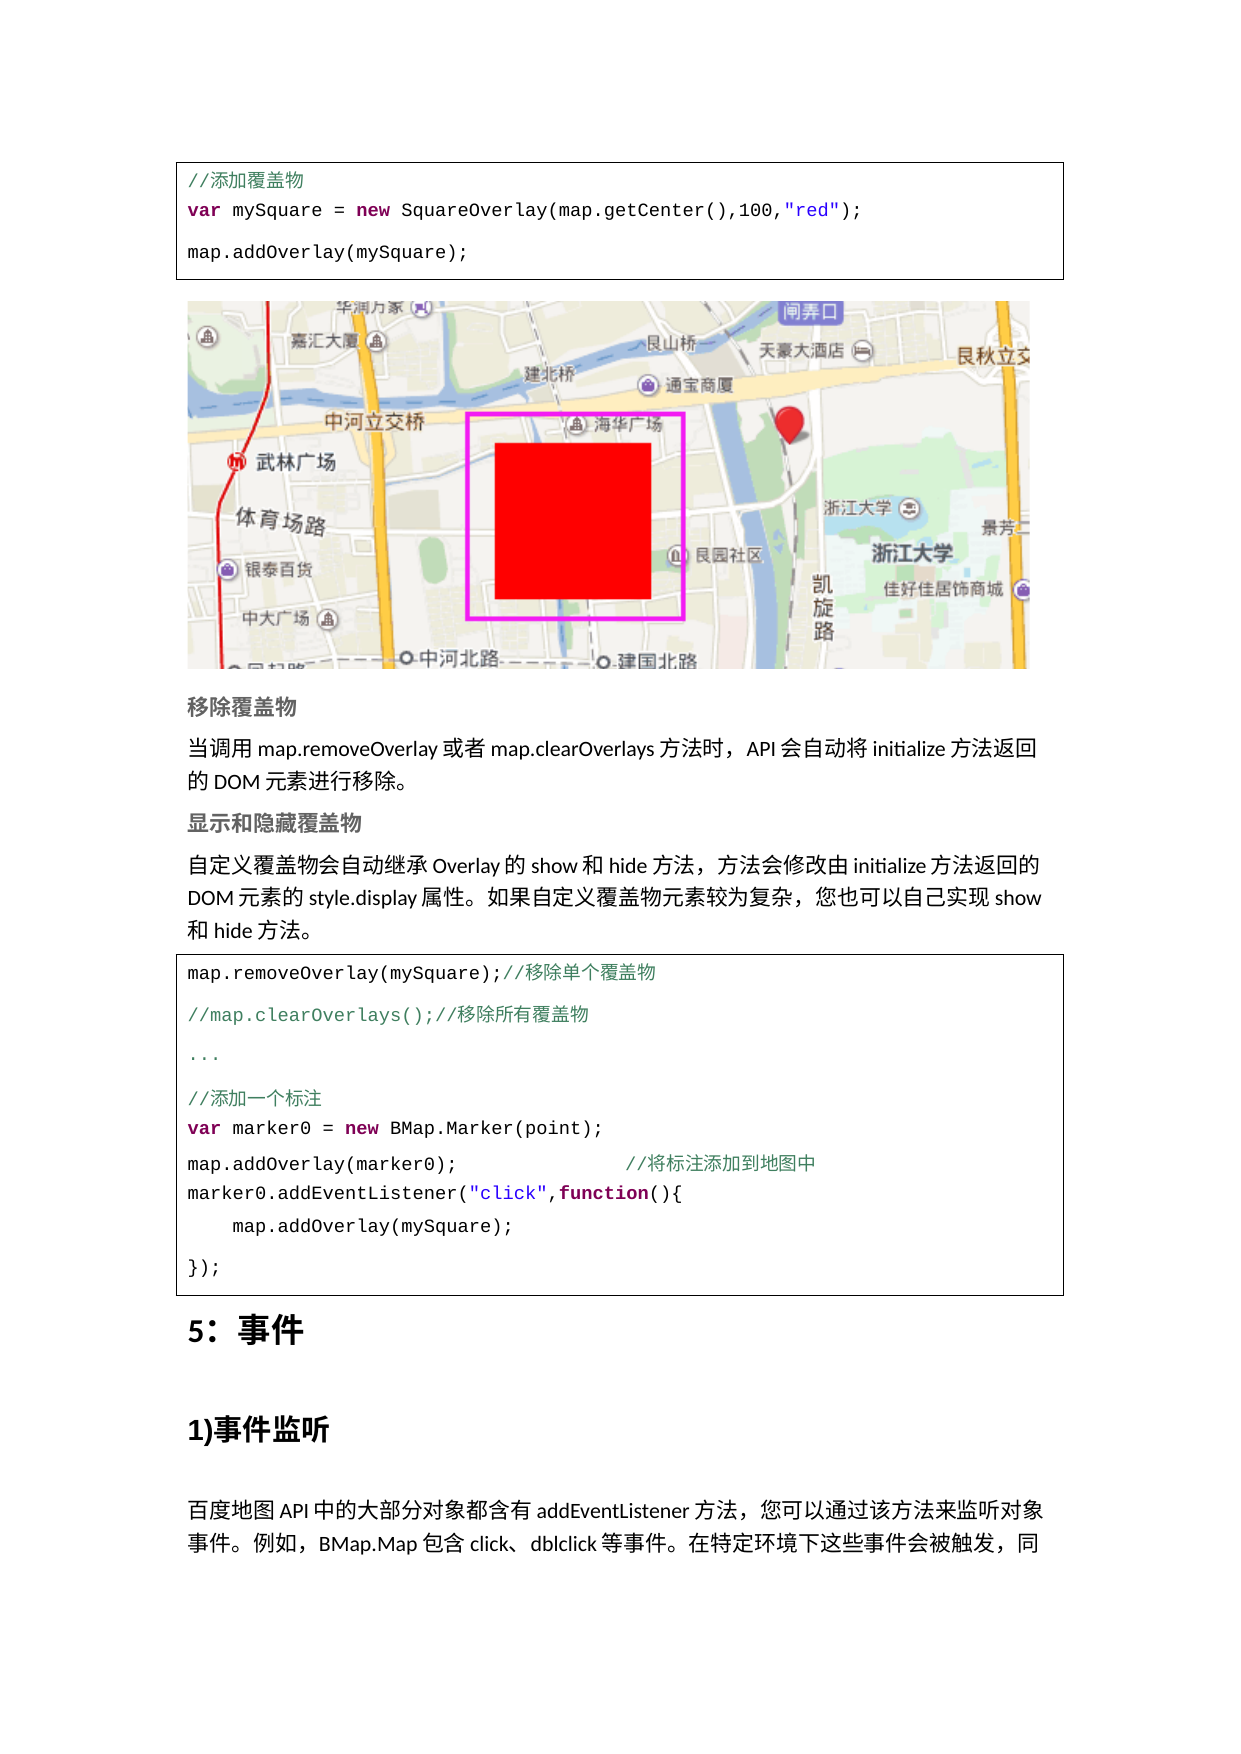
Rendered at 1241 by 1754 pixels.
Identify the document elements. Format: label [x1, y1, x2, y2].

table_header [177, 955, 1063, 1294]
picture [187, 301, 1030, 669]
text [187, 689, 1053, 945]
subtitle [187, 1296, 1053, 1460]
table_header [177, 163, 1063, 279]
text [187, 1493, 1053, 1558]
